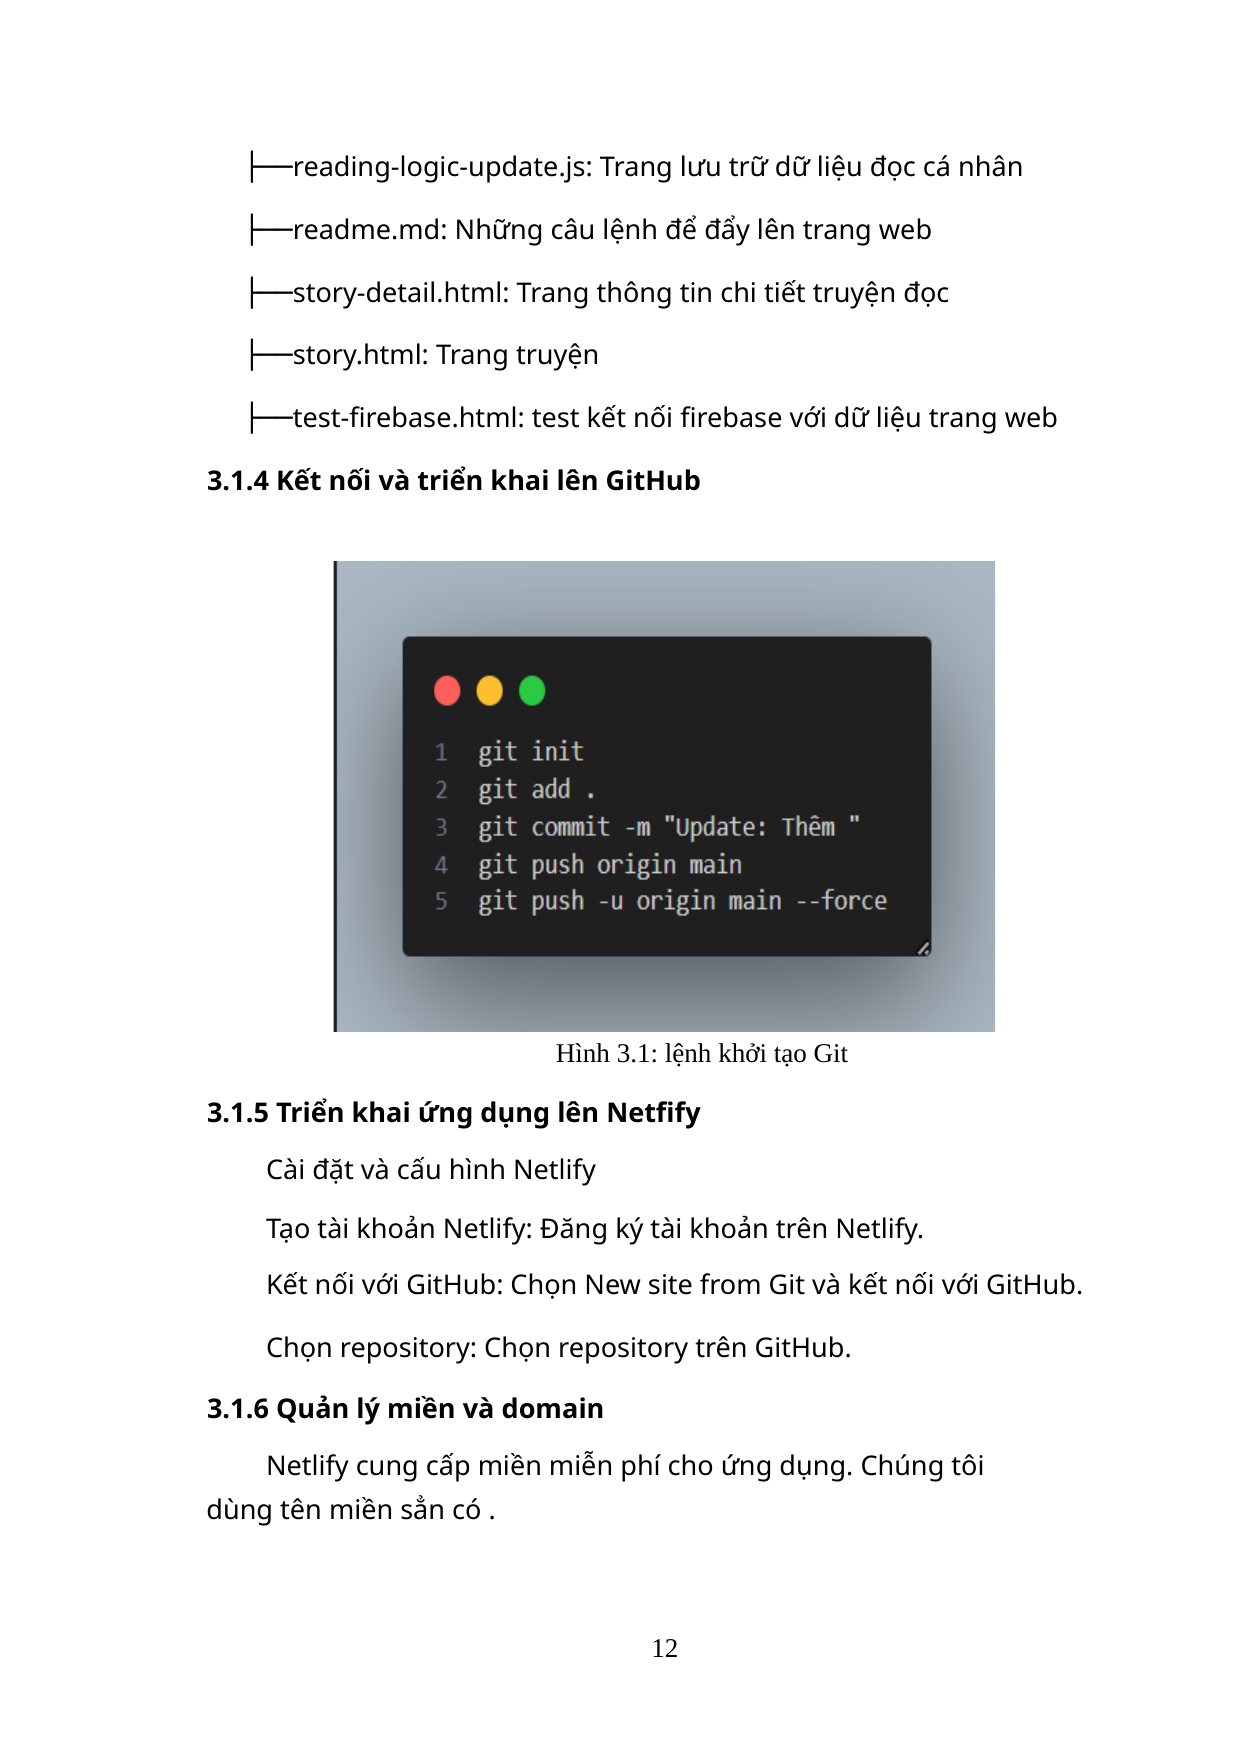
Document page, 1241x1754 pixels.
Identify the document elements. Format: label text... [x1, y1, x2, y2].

picture [333, 561, 996, 1032]
text Kết nối với GitHub: Chọn New site from Git và kết nối với GitHub. [266, 1266, 1108, 1303]
subtitle 3.1.4 Kết nối và triển khai lên GitHub [207, 461, 1122, 498]
text ├──reading-logic-update.js: Trang lưu trữ dữ liệu đọc cá nhân [244, 148, 1108, 184]
text Tạo tài khoản Netlify: Đăng ký tài khoản trên Netlify. [206, 1209, 1049, 1246]
text Chọn repository: Chọn repository trên GitHub. [206, 1328, 1049, 1365]
text ├──story-detail.html: Trang thông tin chi tiết truyện đọc [244, 273, 1108, 310]
text ├──story.html: Trang truyện [244, 336, 1108, 373]
text Netlify cung cấp miền miễn phí cho ứng dụng. Chúng tôi dùng tên miền sẳn có . [206, 1446, 1049, 1527]
subtitle 3.1.5 Triển khai ứng dụng lên Netfify [207, 1094, 1122, 1131]
subtitle 3.1.6 Quản lý miền và domain [207, 1389, 1122, 1426]
text Cài đặt và cấu hình Netlify [206, 1151, 1122, 1187]
text ├──readme.md: Những câu lệnh để đẩy lên trang web [244, 210, 1108, 247]
text Hình 3.1: lệnh khởi tạo Git [282, 1037, 1122, 1068]
text ├──test-firebase.html: test kết nối firebase với dữ liệu trang web [244, 398, 1108, 435]
